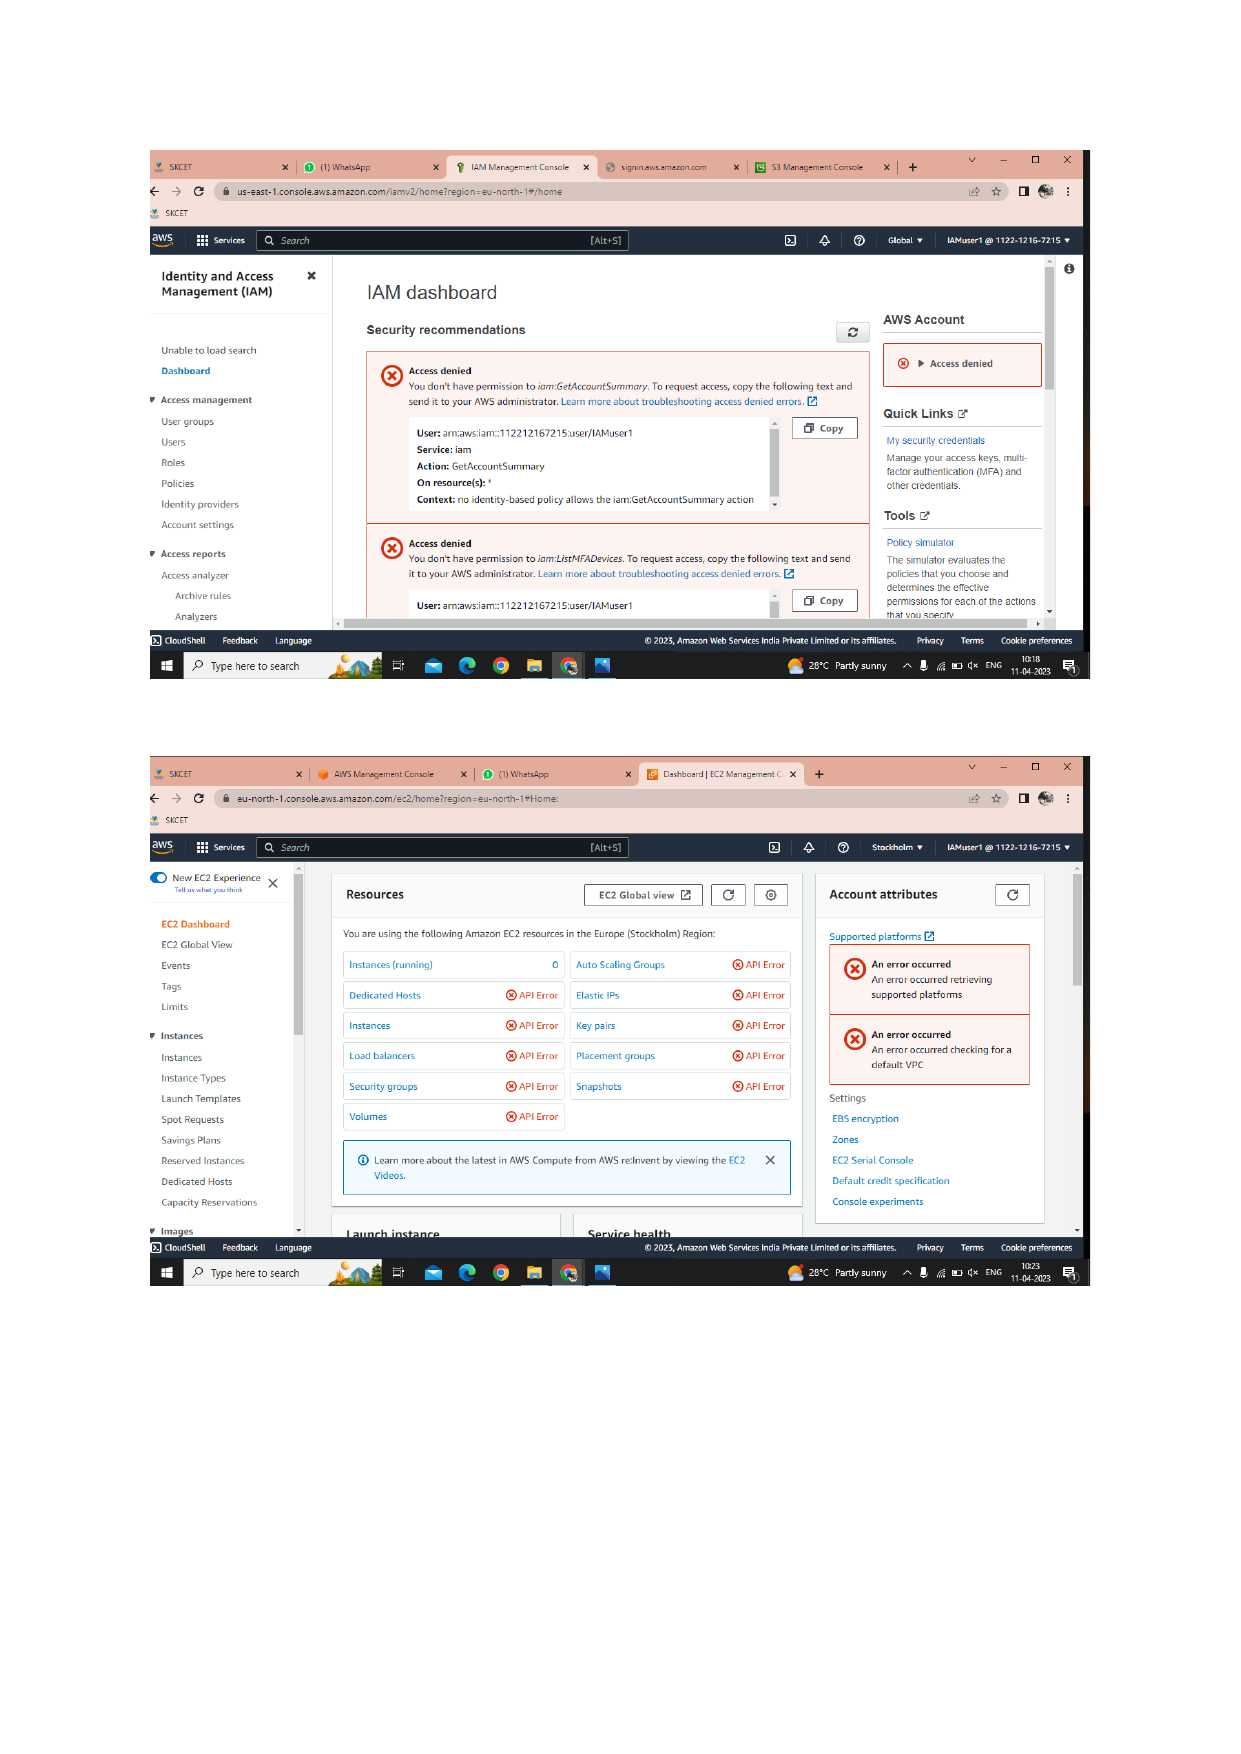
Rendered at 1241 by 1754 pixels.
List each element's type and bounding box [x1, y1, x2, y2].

picture [150, 150, 1091, 679]
picture [150, 756, 1091, 1286]
